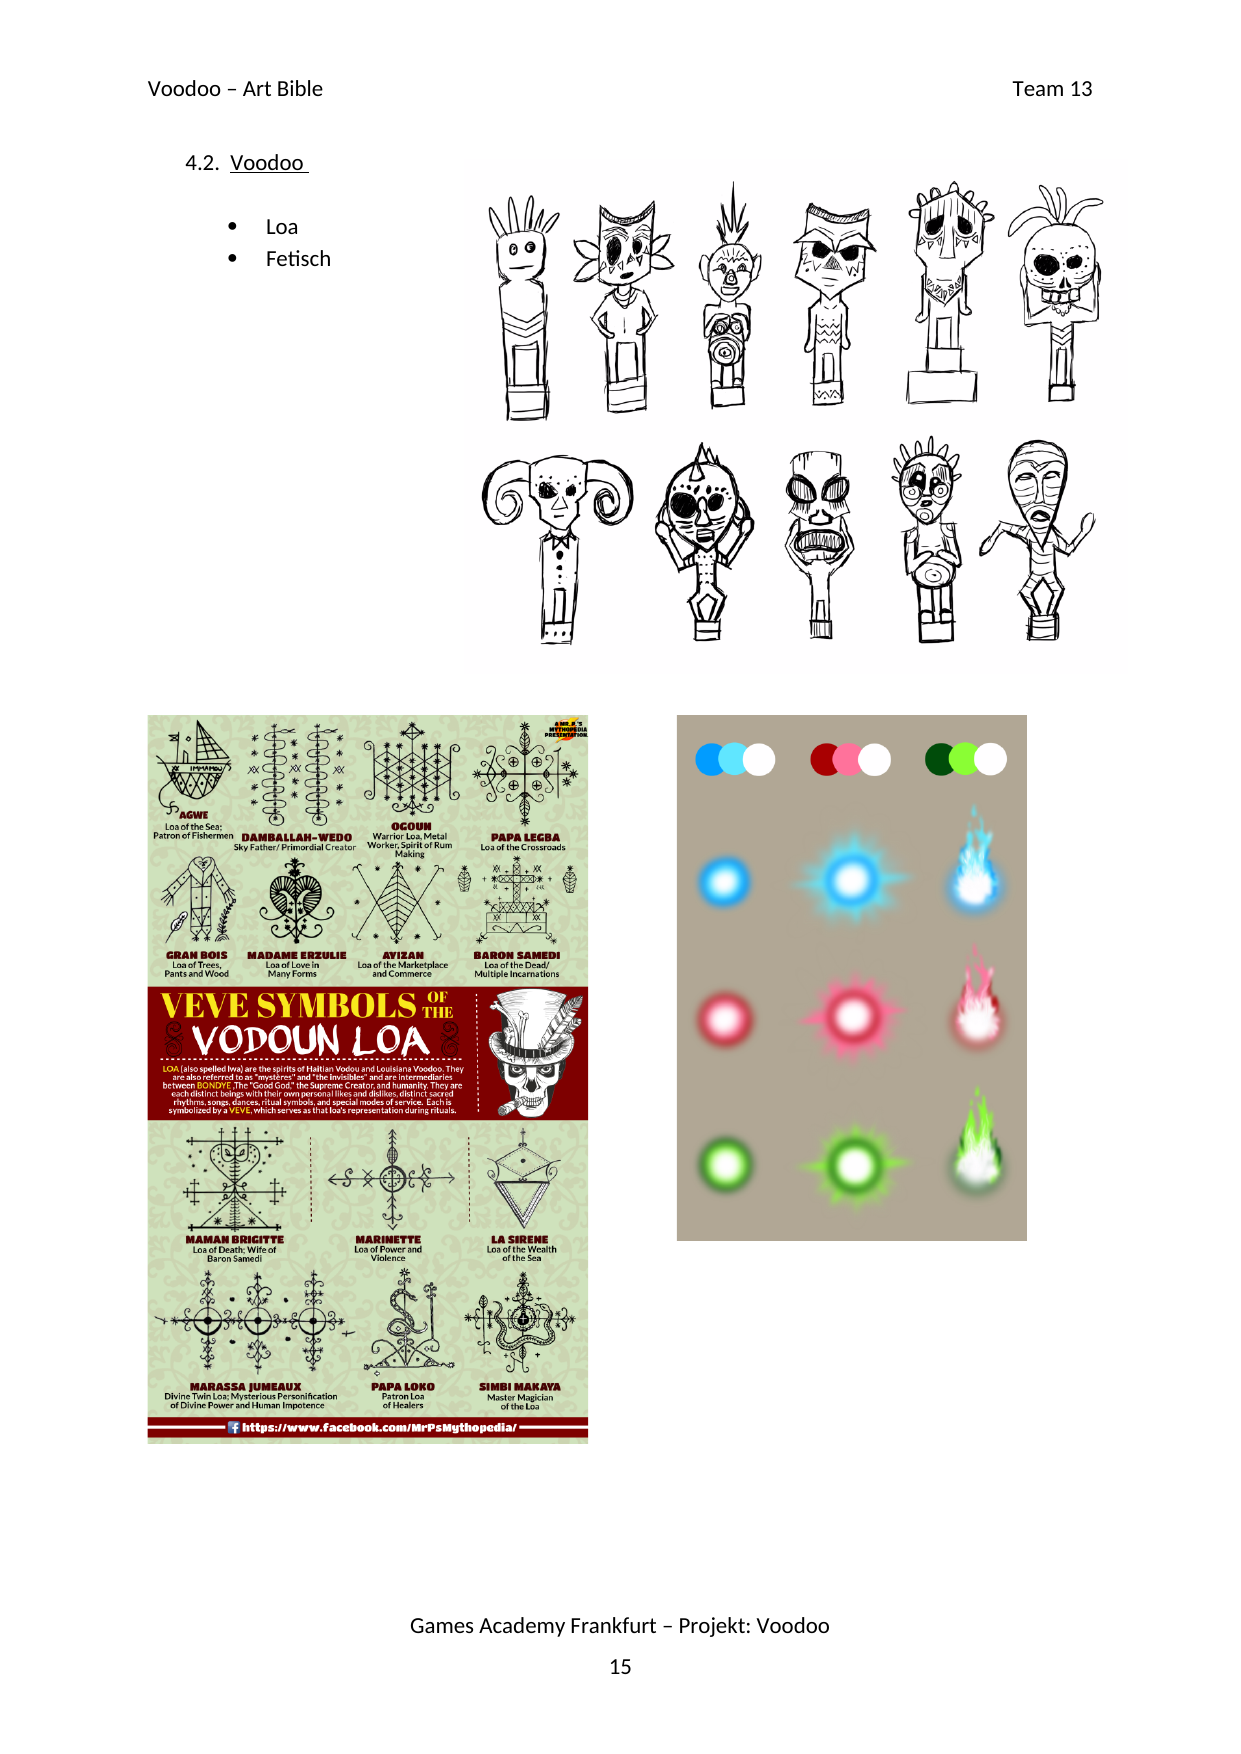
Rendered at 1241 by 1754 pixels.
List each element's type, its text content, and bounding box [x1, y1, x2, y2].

picture [147, 715, 589, 1444]
list Loa [228, 212, 464, 240]
list Fetisch [228, 244, 464, 272]
list Voodoo [185, 148, 1093, 176]
picture [676, 715, 1027, 1241]
picture [464, 159, 1128, 674]
